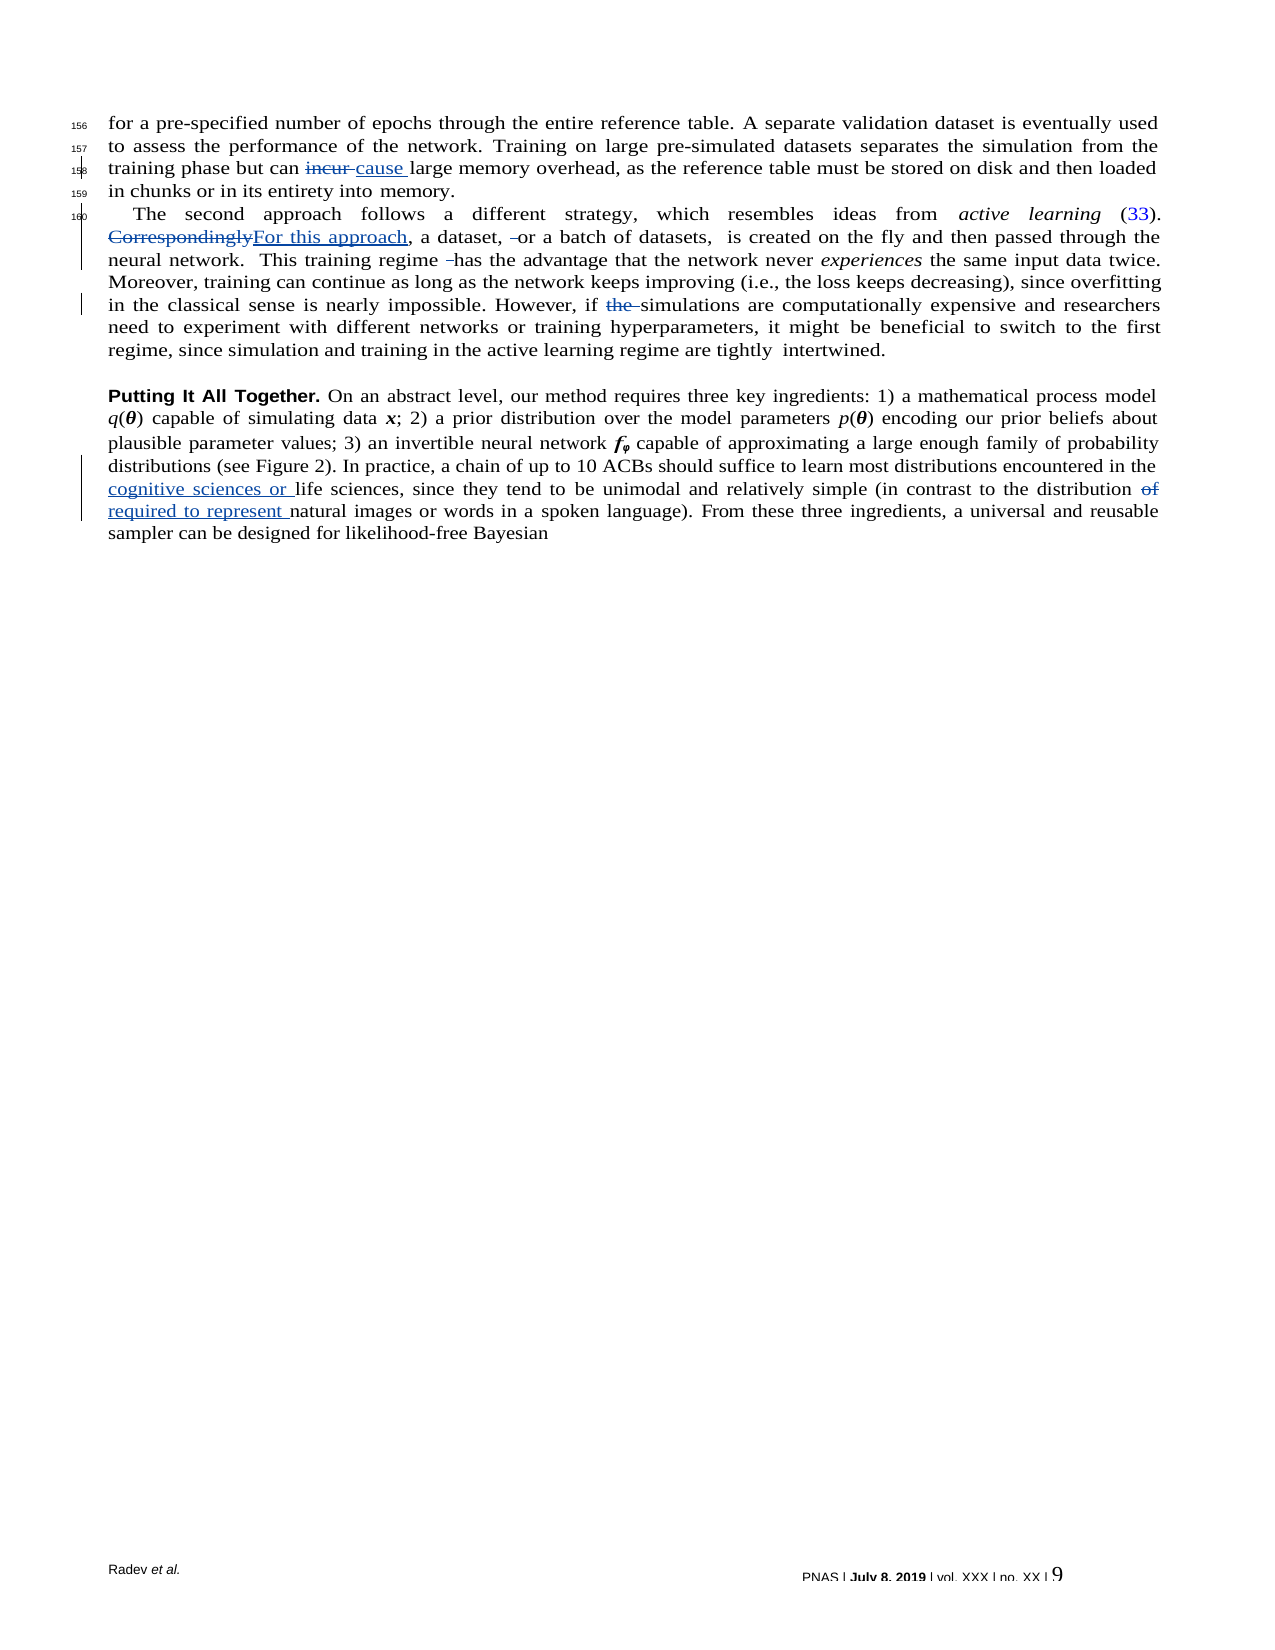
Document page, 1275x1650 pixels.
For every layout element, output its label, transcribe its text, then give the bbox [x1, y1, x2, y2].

text Putting It All Together. On an abstract level, our method requires three key ingredients: 1) a mathematical process model q(θ) capable of simulating data x; 2) a prior distribution over the model parameters p(θ) encoding our prior beliefs about plausible parameter values; 3) an invertible neural network fφ capable of approximating a large enough family of probability distributions (see Figure 2). In practice, a chain of up to 10 ACBs should suffice to learn most distributions encountered in the life sciences, since they tend to be unimodal and relatively simple (in contrast to the distribution natural images or words in a spoken language). From these three ingredients, a universal and reusable sampler can be designed for likelihood-free Bayesian [108, 384, 1159, 543]
text The second approach follows a different strategy, which resembles ideas from active learning (33). , a dataset, or a batch of datasets, is created on the fly and then passed through the neural network. This training regime has the advantage that the network never experiences the same input data twice. Moreover, training can continue as long as the network keeps improving (i.e., the loss keeps decreasing), since overfitting in the classical sense is nearly impossible. However, if simulations are computationally expensive and researchers need to experiment with different networks or training hyperparameters, it might be beneficial to switch to the first regime, since simulation and training in the active learning regime are tightly intertwined. [108, 203, 1162, 360]
text for a pre-specified number of epochs through the entire reference table. A separate validation dataset is eventually used to assess the performance of the network. Training on large pre-simulated datasets separates the simulation from the training phase but can large memory overhead, as the reference table must be stored on disk and then loaded in chunks or in its entirety into memory. [108, 112, 1158, 201]
